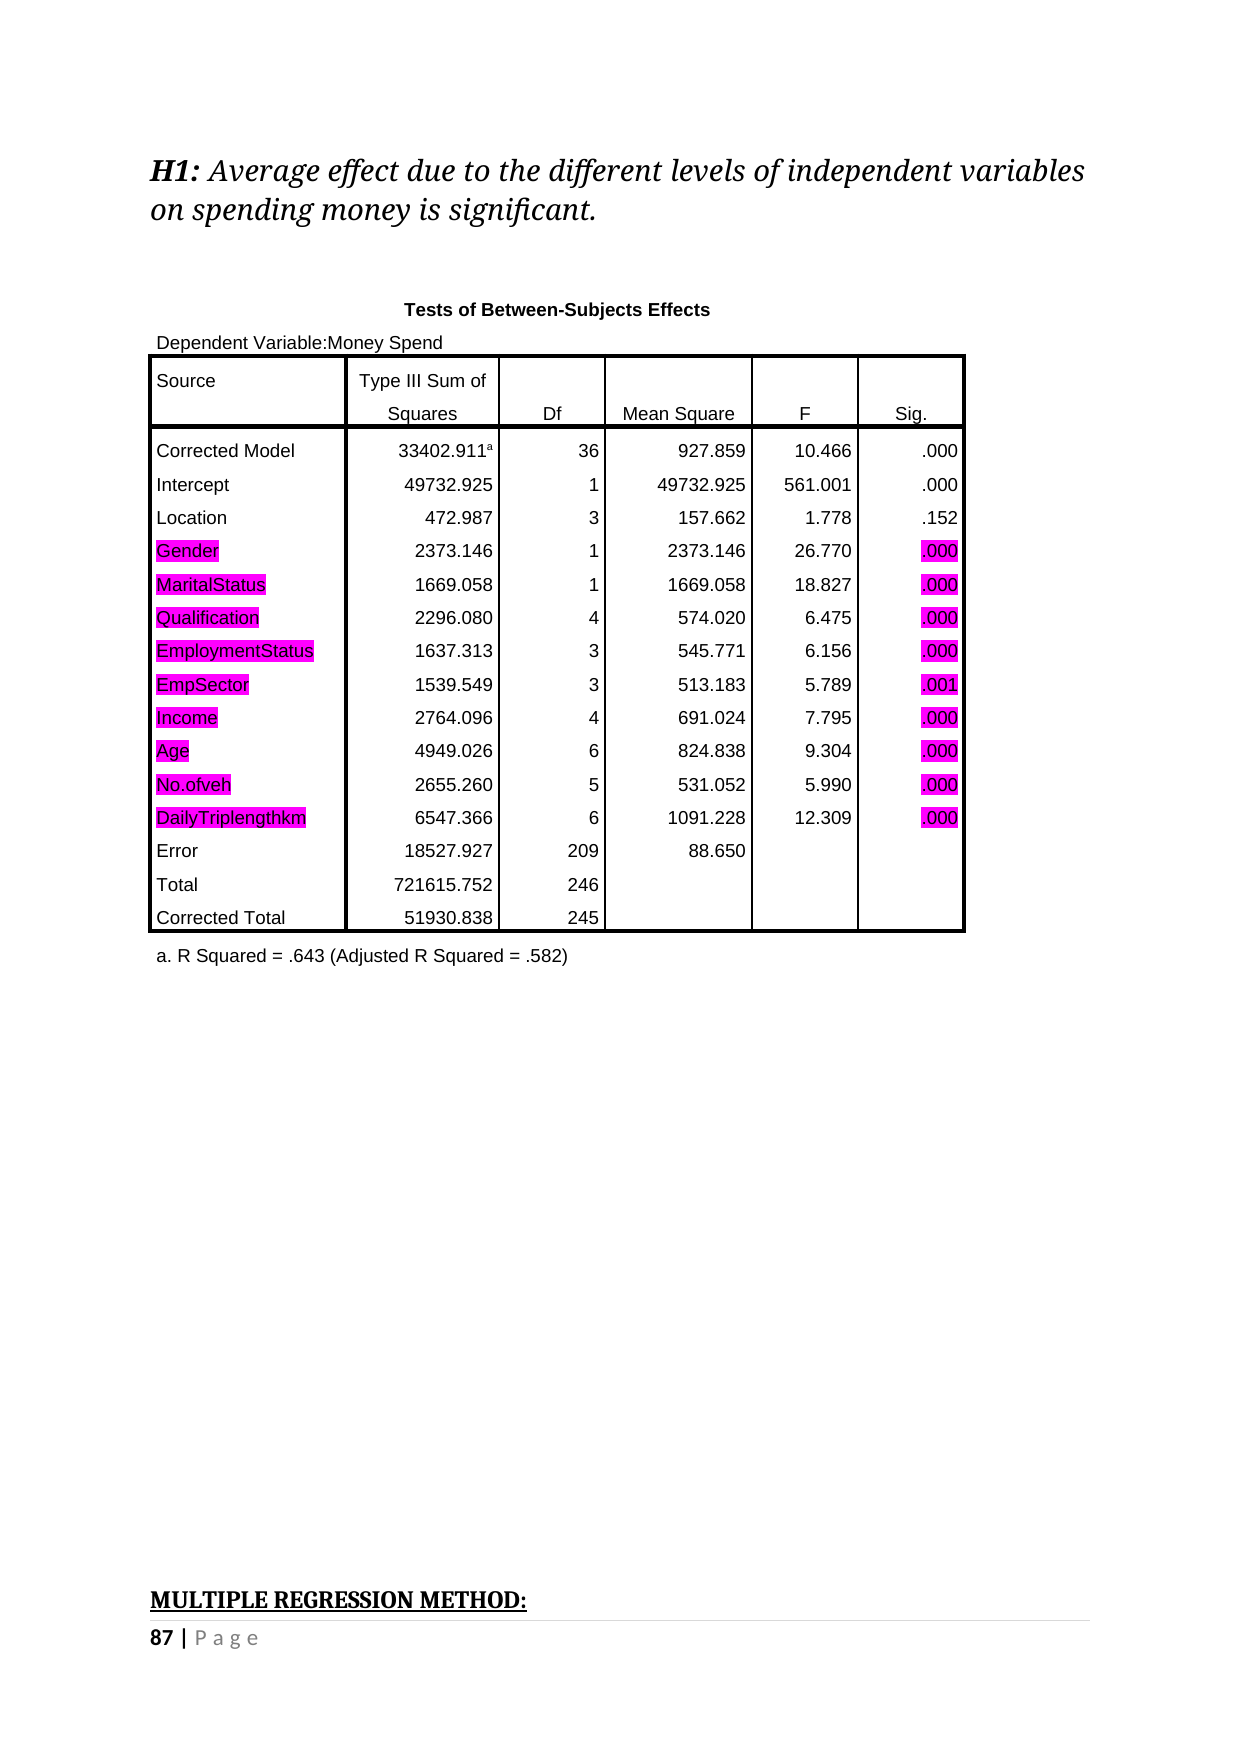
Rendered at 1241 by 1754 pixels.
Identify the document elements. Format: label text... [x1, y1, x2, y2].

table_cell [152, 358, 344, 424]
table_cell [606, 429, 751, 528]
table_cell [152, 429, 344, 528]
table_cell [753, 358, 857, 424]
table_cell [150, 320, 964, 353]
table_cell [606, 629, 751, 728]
text H1: Average effect due to the different levels of independent variables on spending money is significant. [150, 150, 1090, 229]
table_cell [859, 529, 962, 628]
text MULTIPLE REGRESSION METHOD: [150, 1586, 1090, 1614]
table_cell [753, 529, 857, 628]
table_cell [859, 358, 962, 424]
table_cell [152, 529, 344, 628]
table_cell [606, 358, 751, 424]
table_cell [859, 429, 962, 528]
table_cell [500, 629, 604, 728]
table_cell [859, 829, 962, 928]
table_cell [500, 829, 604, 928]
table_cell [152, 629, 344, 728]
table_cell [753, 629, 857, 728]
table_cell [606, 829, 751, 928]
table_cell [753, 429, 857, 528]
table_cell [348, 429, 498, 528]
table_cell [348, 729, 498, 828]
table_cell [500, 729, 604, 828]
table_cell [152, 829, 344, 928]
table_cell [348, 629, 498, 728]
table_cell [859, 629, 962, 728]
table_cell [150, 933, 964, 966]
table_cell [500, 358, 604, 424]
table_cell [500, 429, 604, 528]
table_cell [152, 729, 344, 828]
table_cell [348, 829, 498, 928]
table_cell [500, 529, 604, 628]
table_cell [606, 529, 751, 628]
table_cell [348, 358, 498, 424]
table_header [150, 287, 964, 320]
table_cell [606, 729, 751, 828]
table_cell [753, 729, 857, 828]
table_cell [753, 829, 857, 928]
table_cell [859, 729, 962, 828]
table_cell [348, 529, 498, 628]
